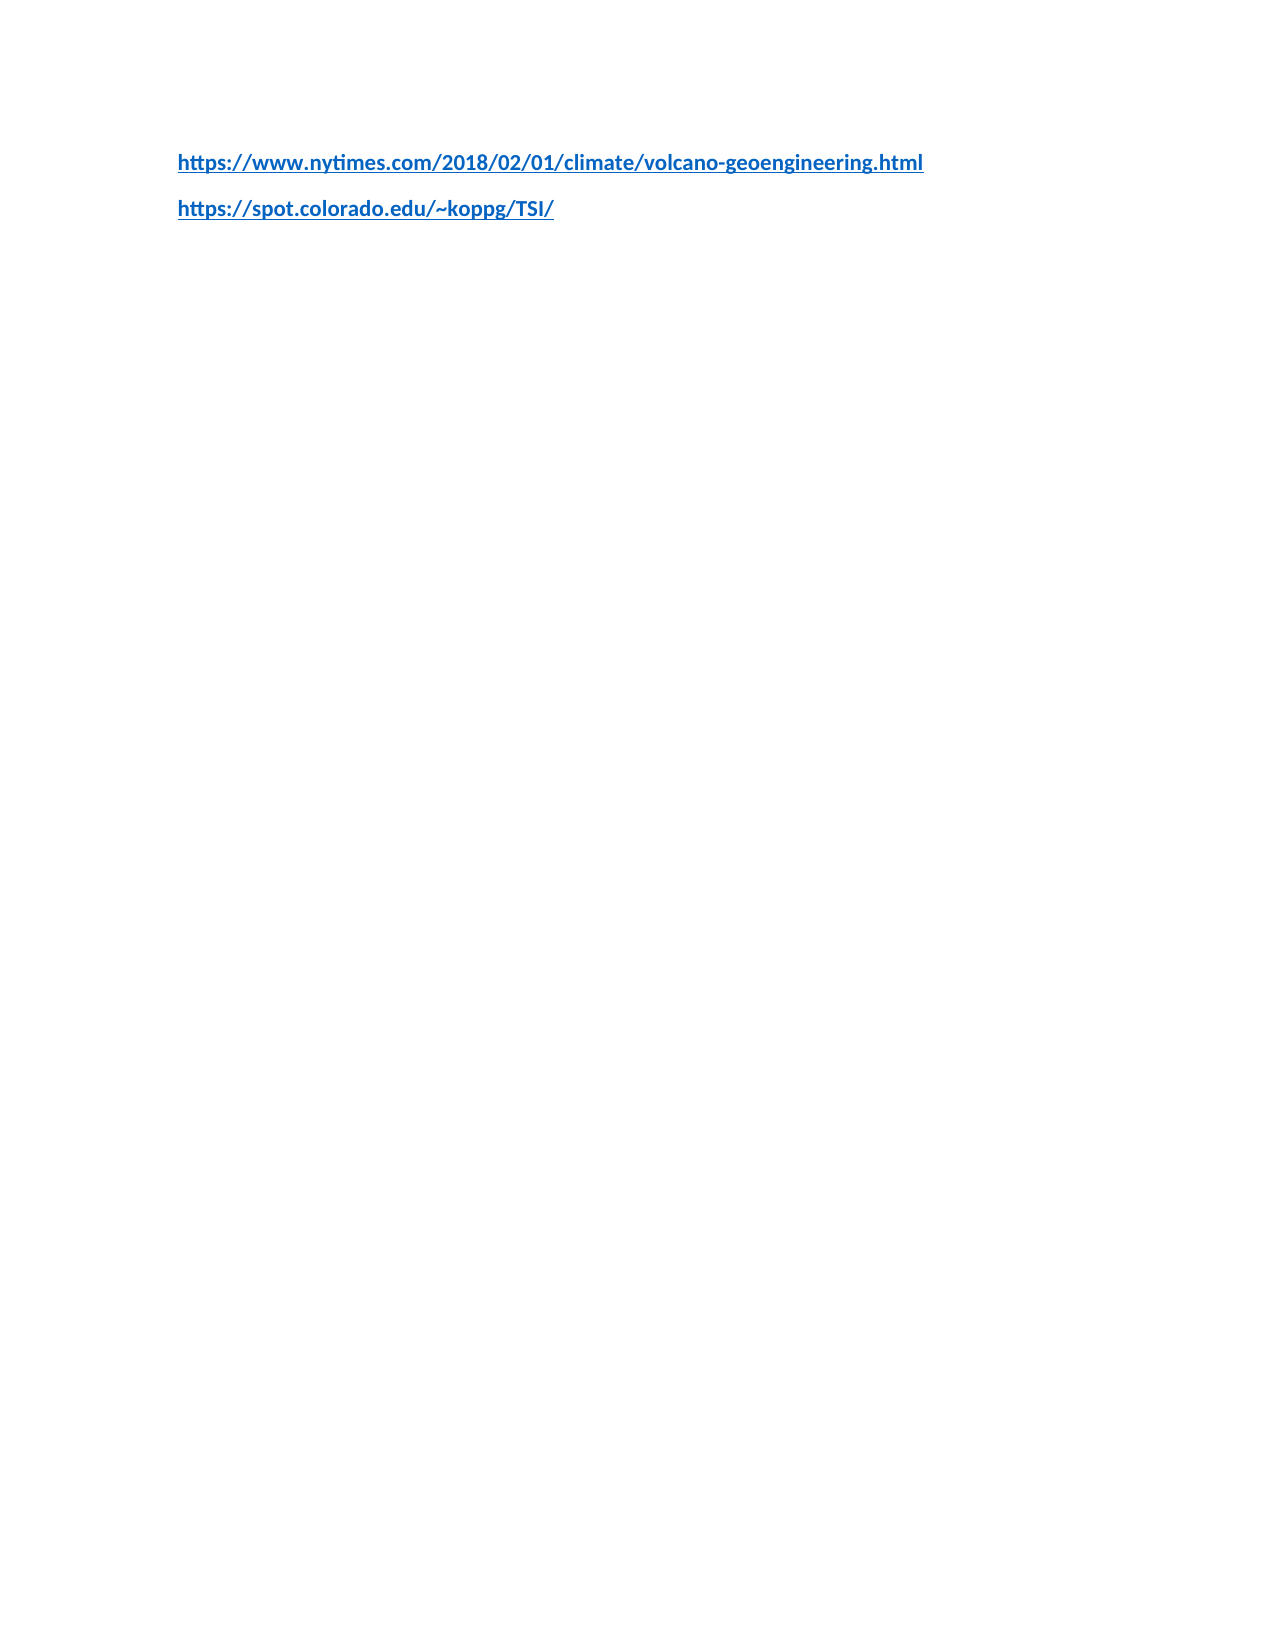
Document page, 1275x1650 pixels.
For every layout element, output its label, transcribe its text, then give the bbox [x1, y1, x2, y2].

text https://spot.colorado.edu/~koppg/TSI/ [177, 194, 1098, 222]
text https://www.nytimes.com/2018/02/01/climate/volcano-geoengineering.html [177, 148, 1098, 176]
